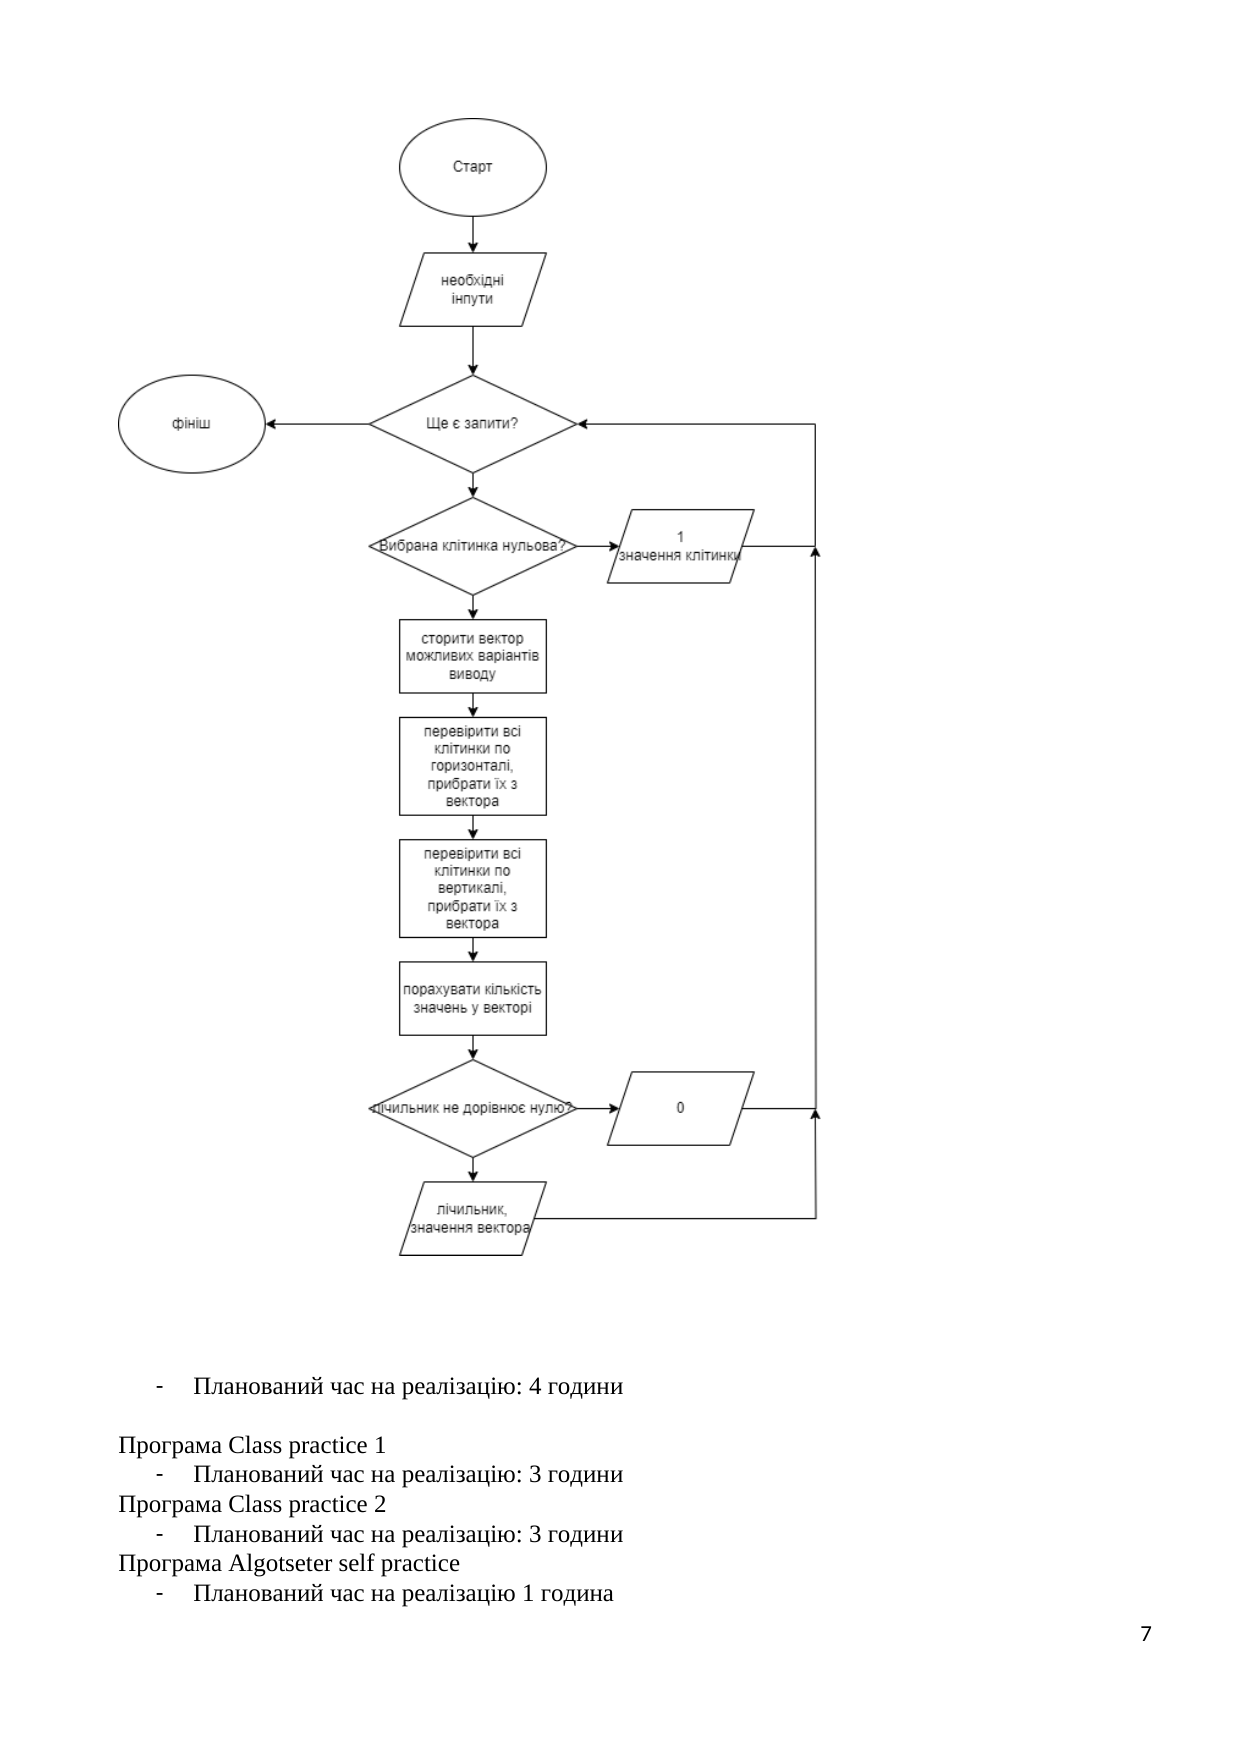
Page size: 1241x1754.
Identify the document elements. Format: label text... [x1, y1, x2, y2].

list Планований час на реалізацію: 3 години [156, 1518, 1152, 1548]
text Програма Class practice 1 [118, 1430, 1152, 1458]
text Програма Algotseter self practice [118, 1548, 1152, 1577]
text Програма Class practice 2 [118, 1489, 1152, 1518]
picture [118, 118, 827, 1256]
list Планований час на реалізацію 1 година [156, 1577, 1152, 1607]
list Планований час на реалізацію: 3 години [156, 1458, 1152, 1489]
list Планований час на реалізацію: 4 години [156, 1370, 1152, 1401]
